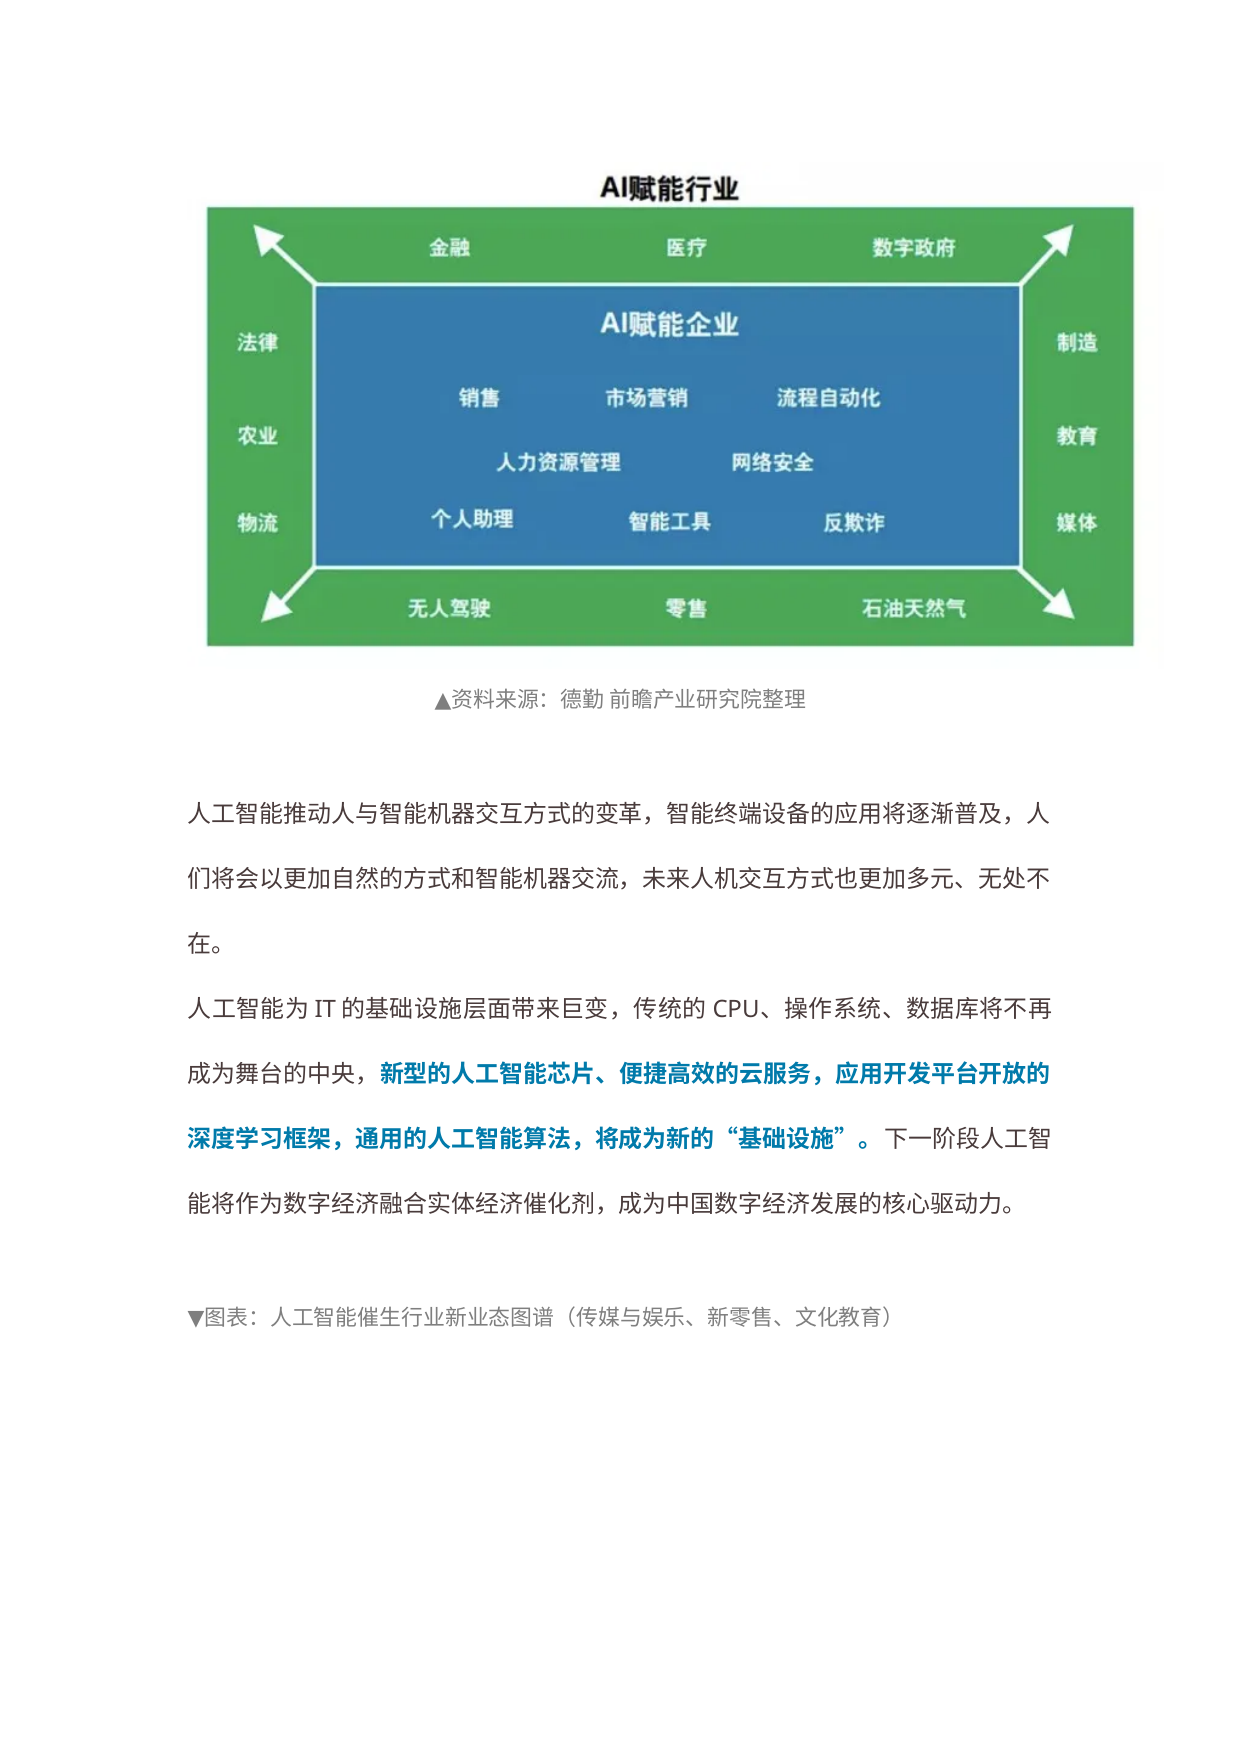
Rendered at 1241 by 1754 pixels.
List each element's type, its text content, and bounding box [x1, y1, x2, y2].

text ▲资料来源：德勤 前瞻产业研究院整理 [187, 682, 1053, 714]
text ▼图表：人工智能催生行业新业态图谱（传媒与娱乐、新零售、文化教育） [187, 1299, 1053, 1332]
picture [187, 162, 1164, 669]
text 人工智能推动人与智能机器交互方式的变革，智能终端设备的应用将逐渐普及，人们将会以更加自然的方式和智能机器交流，未来人机交互方式也更加多元、无处不在。 [187, 779, 1053, 974]
text 人工智能为IT的基础设施层面带来巨变，传统的CPU、操作系统、数据库将不再成为舞台的中央，新型的人工智能芯片、便捷高效的云服务，应用开发平台开放的深度学习框架，通用的人工智能算法，将成为新的“基础设施”。下一阶段人工智能将作为数字经济融合实体经济催化剂，成为中国数字经济发展的核心驱动力。 [187, 974, 1053, 1234]
